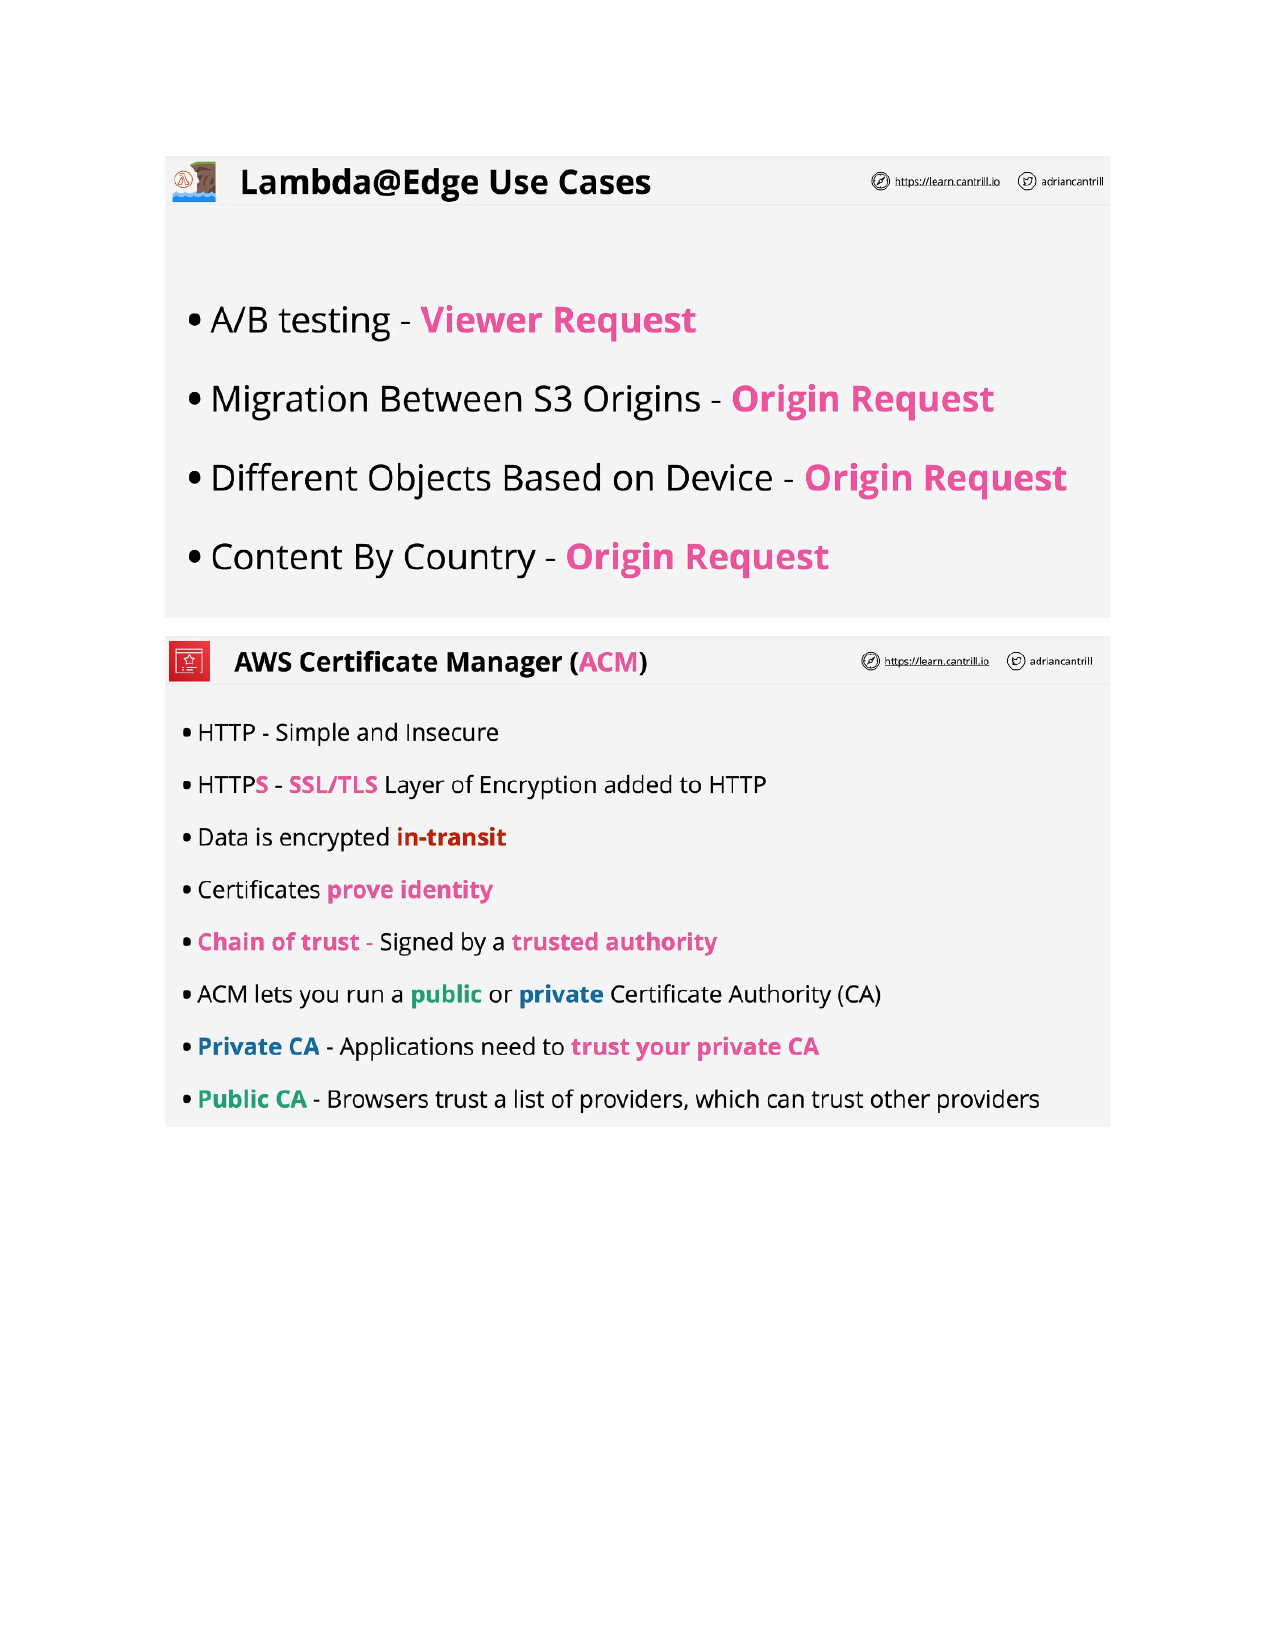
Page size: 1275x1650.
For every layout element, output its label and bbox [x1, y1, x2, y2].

picture [165, 156, 1111, 618]
picture [165, 636, 1111, 1127]
